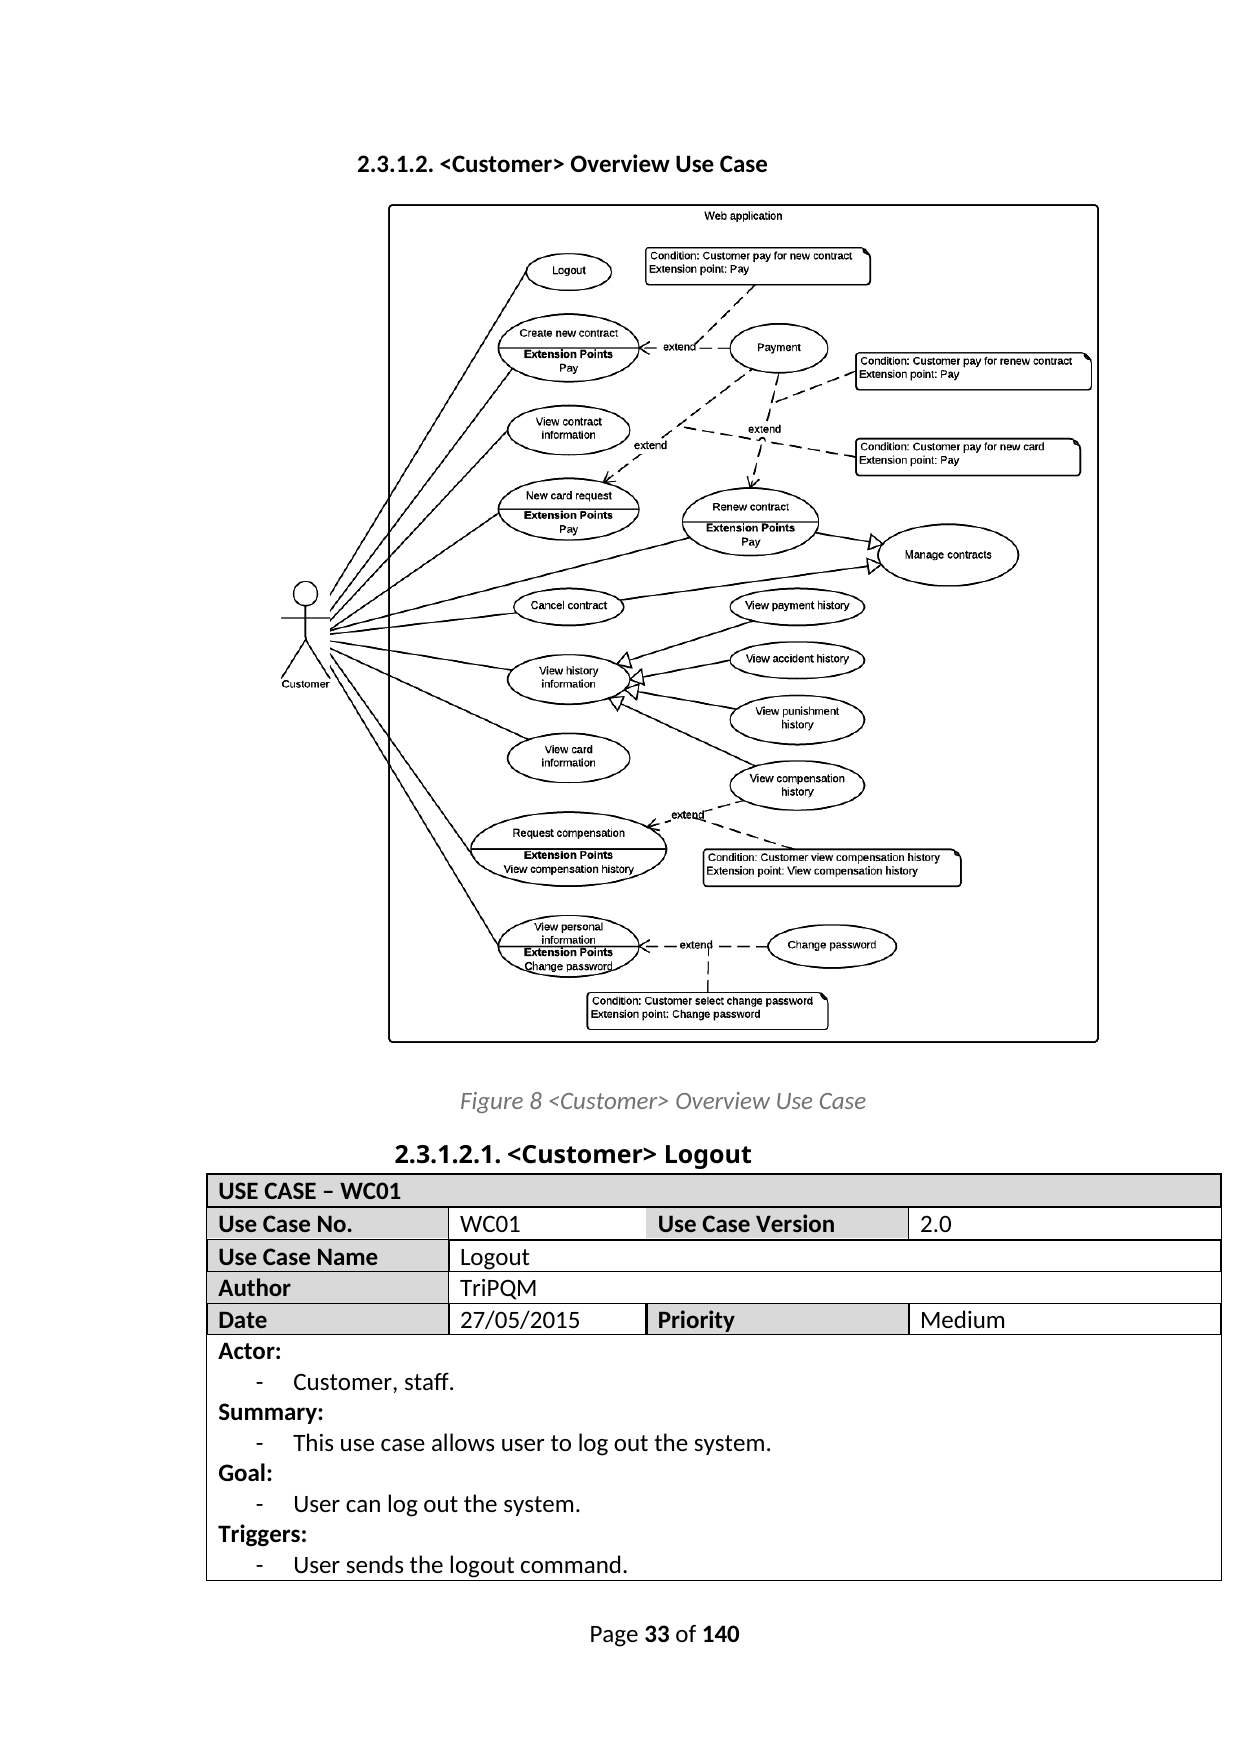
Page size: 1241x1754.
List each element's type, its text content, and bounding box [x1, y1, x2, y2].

table_cell 27/05/2015 [450, 1304, 645, 1334]
table_cell Author [207, 1272, 448, 1303]
table_cell Date [208, 1304, 448, 1334]
picture [207, 180, 1122, 1066]
table_cell Use Case Version [646, 1208, 908, 1238]
subtitle <Customer> Overview Use Case [357, 148, 1122, 178]
table_cell TriPQM [449, 1272, 1221, 1303]
table_cell Priority [648, 1304, 908, 1334]
table_cell WC01 [449, 1208, 646, 1238]
table_cell 2.0 [909, 1208, 1221, 1238]
table_cell Use Case Name [208, 1240, 448, 1271]
table_cell Medium [910, 1304, 1220, 1334]
table_header USE CASE – WC01 [208, 1175, 1220, 1206]
table_cell Logout [450, 1241, 1220, 1271]
subtitle <Customer> Logout [394, 1137, 1122, 1171]
table_cell Use Case No. [207, 1208, 448, 1238]
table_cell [207, 1335, 1221, 1579]
